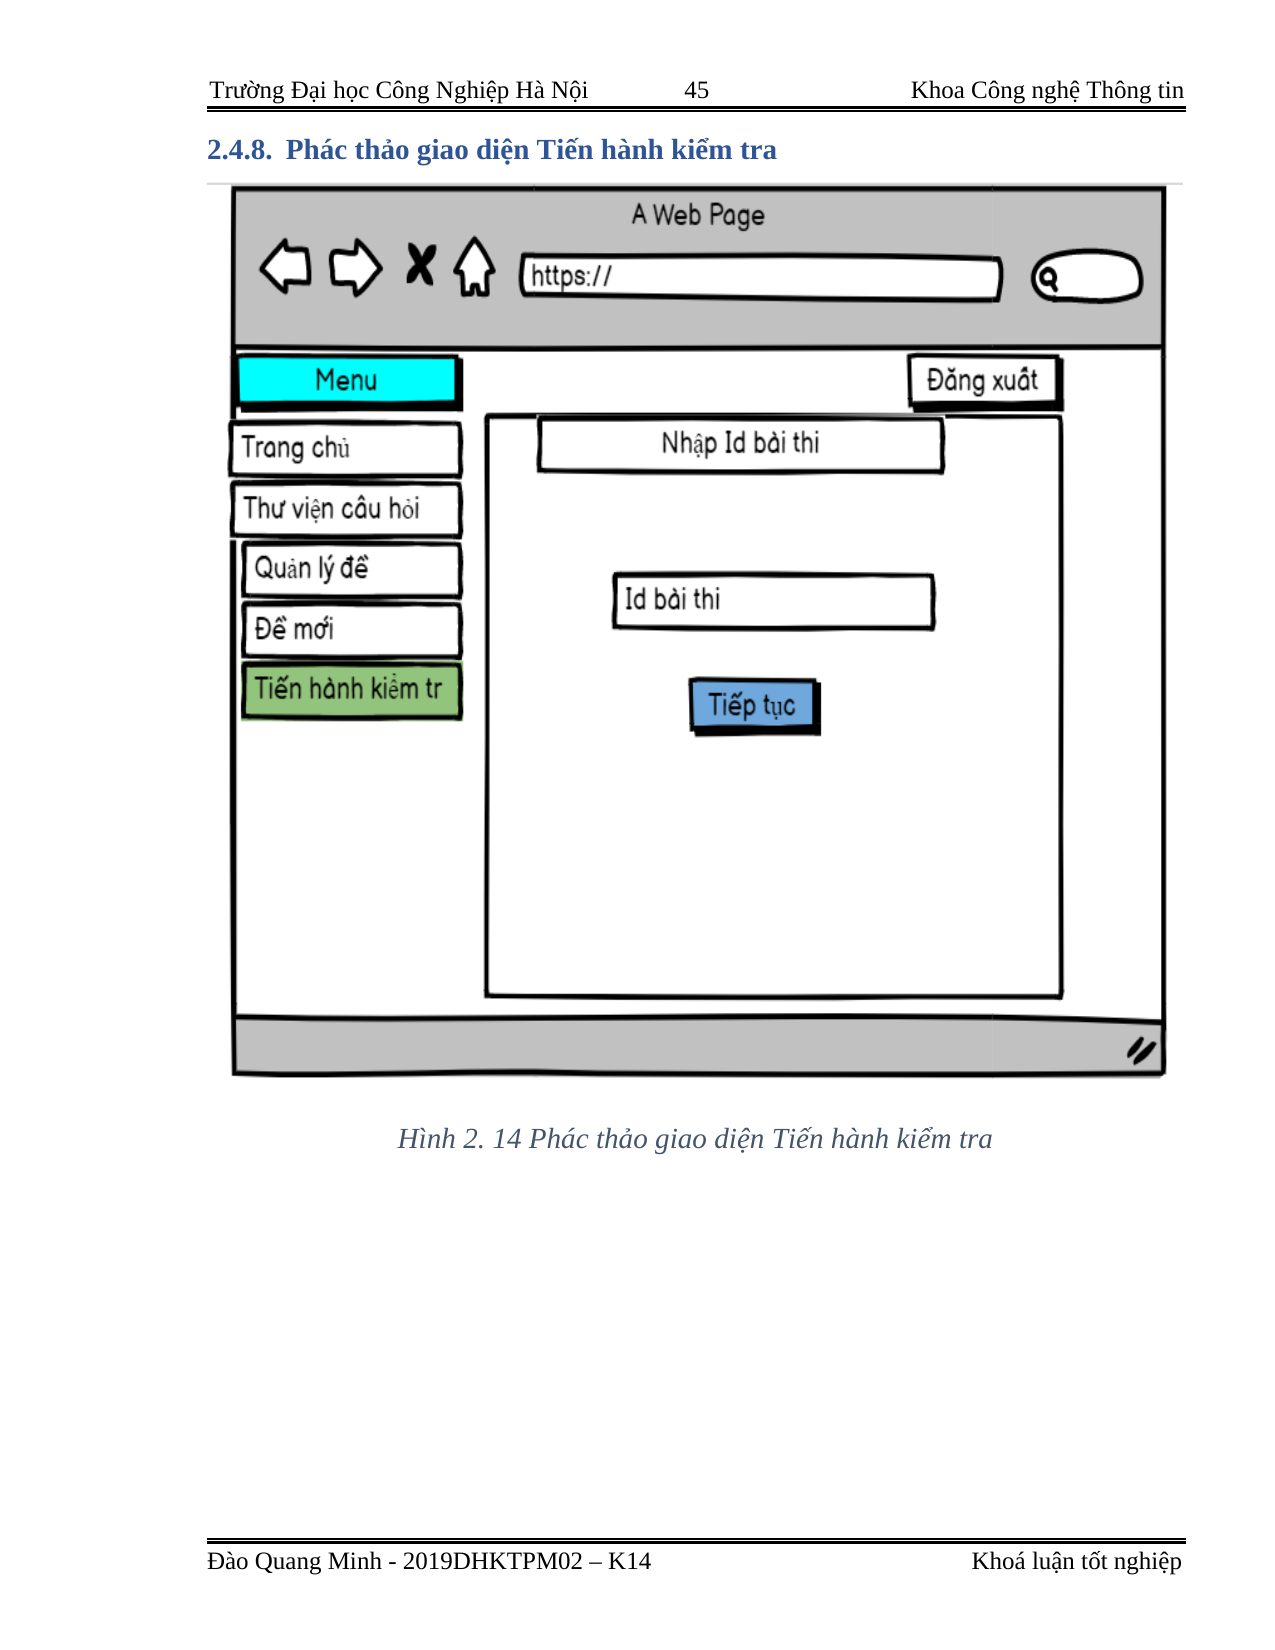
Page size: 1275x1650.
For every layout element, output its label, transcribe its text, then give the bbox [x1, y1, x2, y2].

picture [206, 182, 1183, 1091]
subtitle Phác thảo giao diện Tiến hành kiểm tra [207, 132, 1186, 166]
text Hình 2. 14 Phác thảo giao diện Tiến hành kiểm tra [207, 1121, 1186, 1154]
